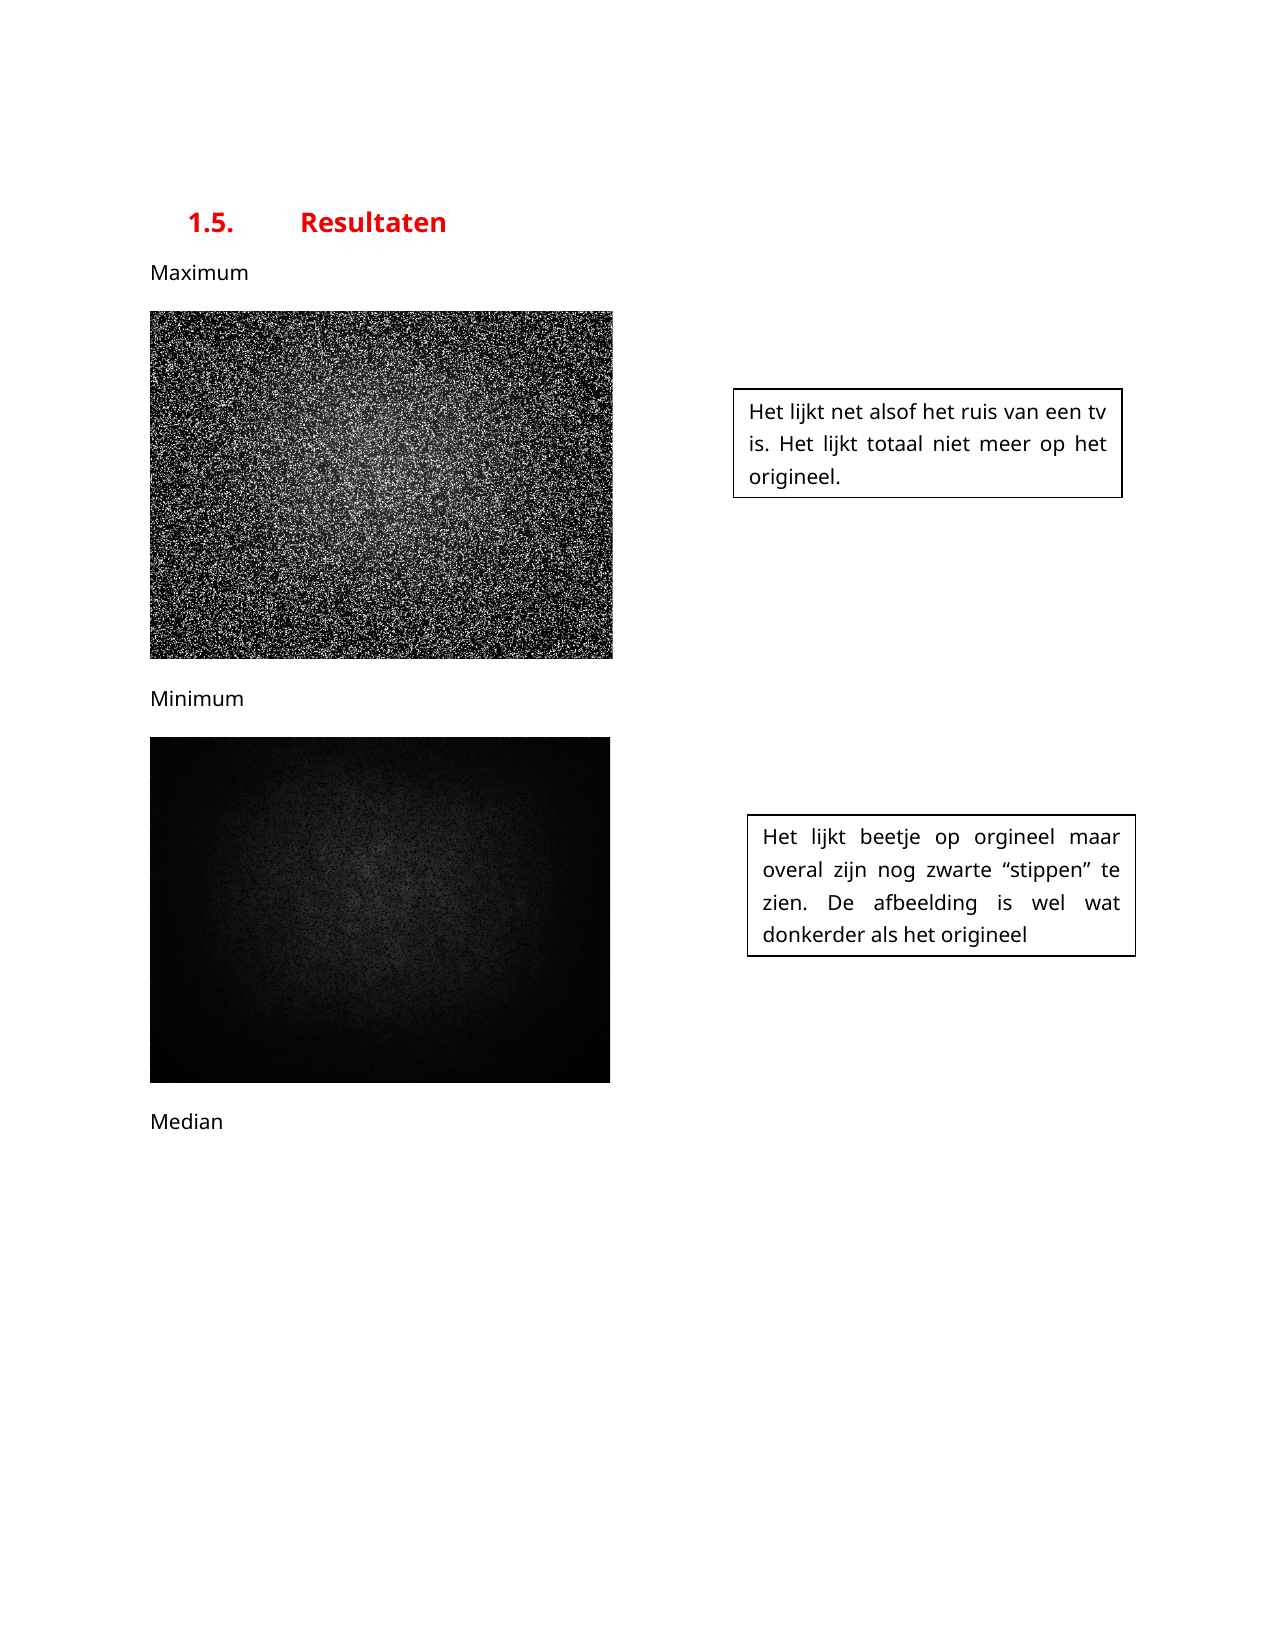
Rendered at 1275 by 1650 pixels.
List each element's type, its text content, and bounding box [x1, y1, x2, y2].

text Median [150, 1107, 1125, 1136]
picture [150, 737, 611, 1083]
picture [150, 311, 613, 659]
subtitle Resultaten [187, 203, 1125, 240]
text Maximum [150, 258, 1125, 287]
text Minimum [150, 684, 1125, 712]
